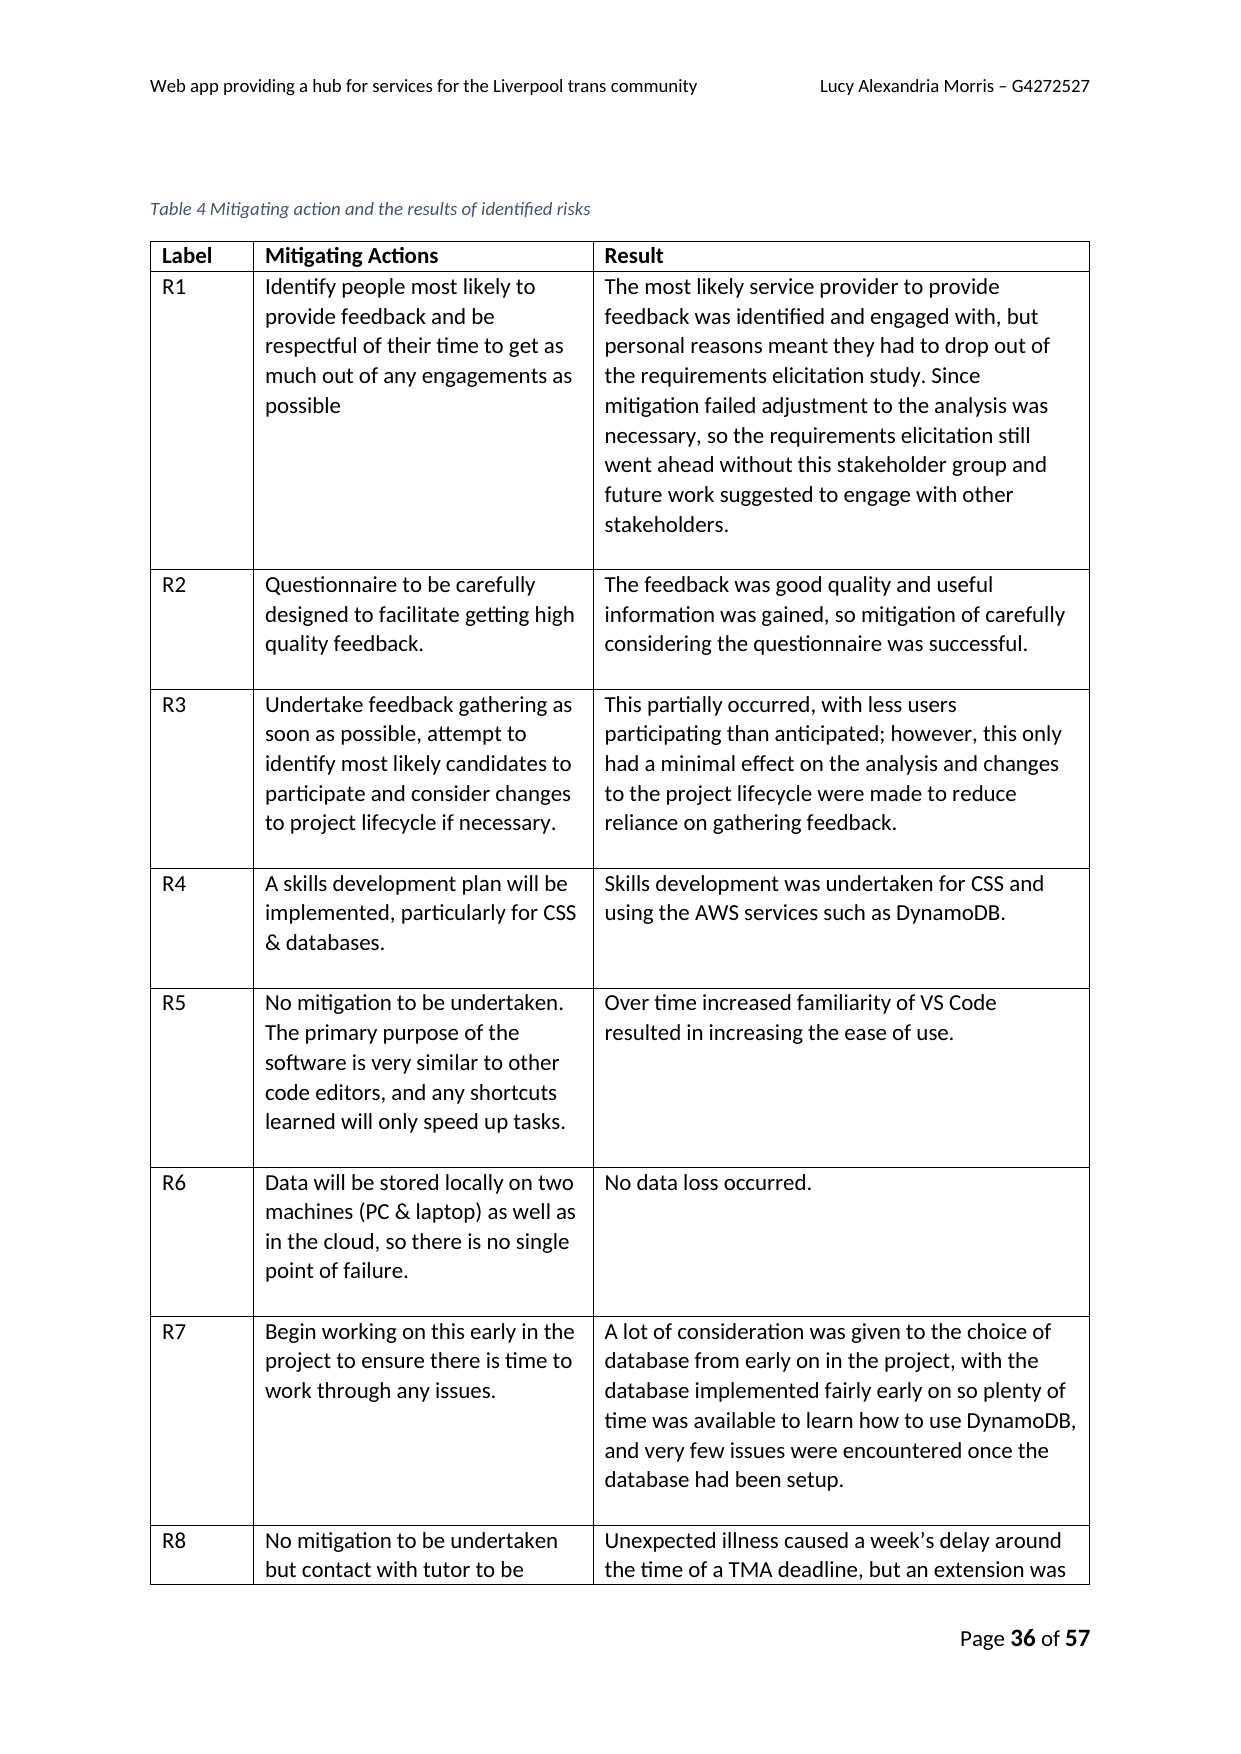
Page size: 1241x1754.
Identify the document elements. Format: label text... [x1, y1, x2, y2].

table_cell R8 [151, 1526, 253, 1583]
table_cell R1 [151, 272, 253, 569]
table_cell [254, 1526, 593, 1583]
table_cell A lot of consideration was given to the choice of database from early on in the project, with the database implemented fairly early on so plenty of time was available to learn how to use DynamoDB, and very few issues were encountered once the database had been setup. [594, 1317, 1089, 1525]
table_header Mitigating Actions [254, 242, 593, 271]
table_cell Skills development was undertaken for CSS and using the AWS services such as DynamoDB. [594, 869, 1089, 987]
table_header Result [594, 242, 1089, 271]
table_cell Identify people most likely to provide feedback and be respectful of their time to get as much out of any engagements as possible [254, 272, 593, 569]
table_cell The most likely service provider to provide feedback was identified and engaged with, but personal reasons meant they had to drop out of the requirements elicitation study. Since mitigation failed adjustment to the analysis was necessary, so the requirements elicitation still went ahead without this stakeholder group and future work suggested to engage with other stakeholders. [594, 272, 1089, 569]
table_cell R6 [151, 1168, 253, 1316]
table_cell Undertake feedback gathering as soon as possible, attempt to identify most likely candidates to participate and consider changes to project lifecycle if necessary. [254, 690, 593, 868]
table_cell A skills development plan will be implemented, particularly for CSS & databases. [254, 869, 593, 987]
table_cell R4 [151, 869, 253, 987]
table_cell Begin working on this early in the project to ensure there is time to work through any issues. [254, 1317, 593, 1525]
table_cell No mitigation to be undertaken. The primary purpose of the software is very similar to other code editors, and any shortcuts learned will only speed up tasks. [254, 989, 593, 1167]
table_cell The feedback was good quality and useful information was gained, so mitigation of carefully considering the questionnaire was successful. [594, 570, 1089, 689]
table_cell This partially occurred, with less users participating than anticipated; however, this only had a minimal effect on the analysis and changes to the project lifecycle were made to reduce reliance on gathering feedback. [594, 690, 1089, 868]
table_cell R3 [151, 690, 253, 868]
table_cell Data will be stored locally on two machines (PC & laptop) as well as in the cloud, so there is no single point of failure. [254, 1168, 593, 1316]
table_cell R5 [151, 989, 253, 1167]
table_cell Questionnaire to be carefully designed to facilitate getting high quality feedback. [254, 570, 593, 689]
table_cell No data loss occurred. [594, 1168, 1089, 1316]
table_cell R7 [151, 1317, 253, 1525]
table_cell Over time increased familiarity of VS Code resulted in increasing the ease of use. [594, 989, 1089, 1167]
table_cell R2 [151, 570, 253, 689]
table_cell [594, 1526, 1089, 1583]
table_header Label [151, 242, 253, 271]
